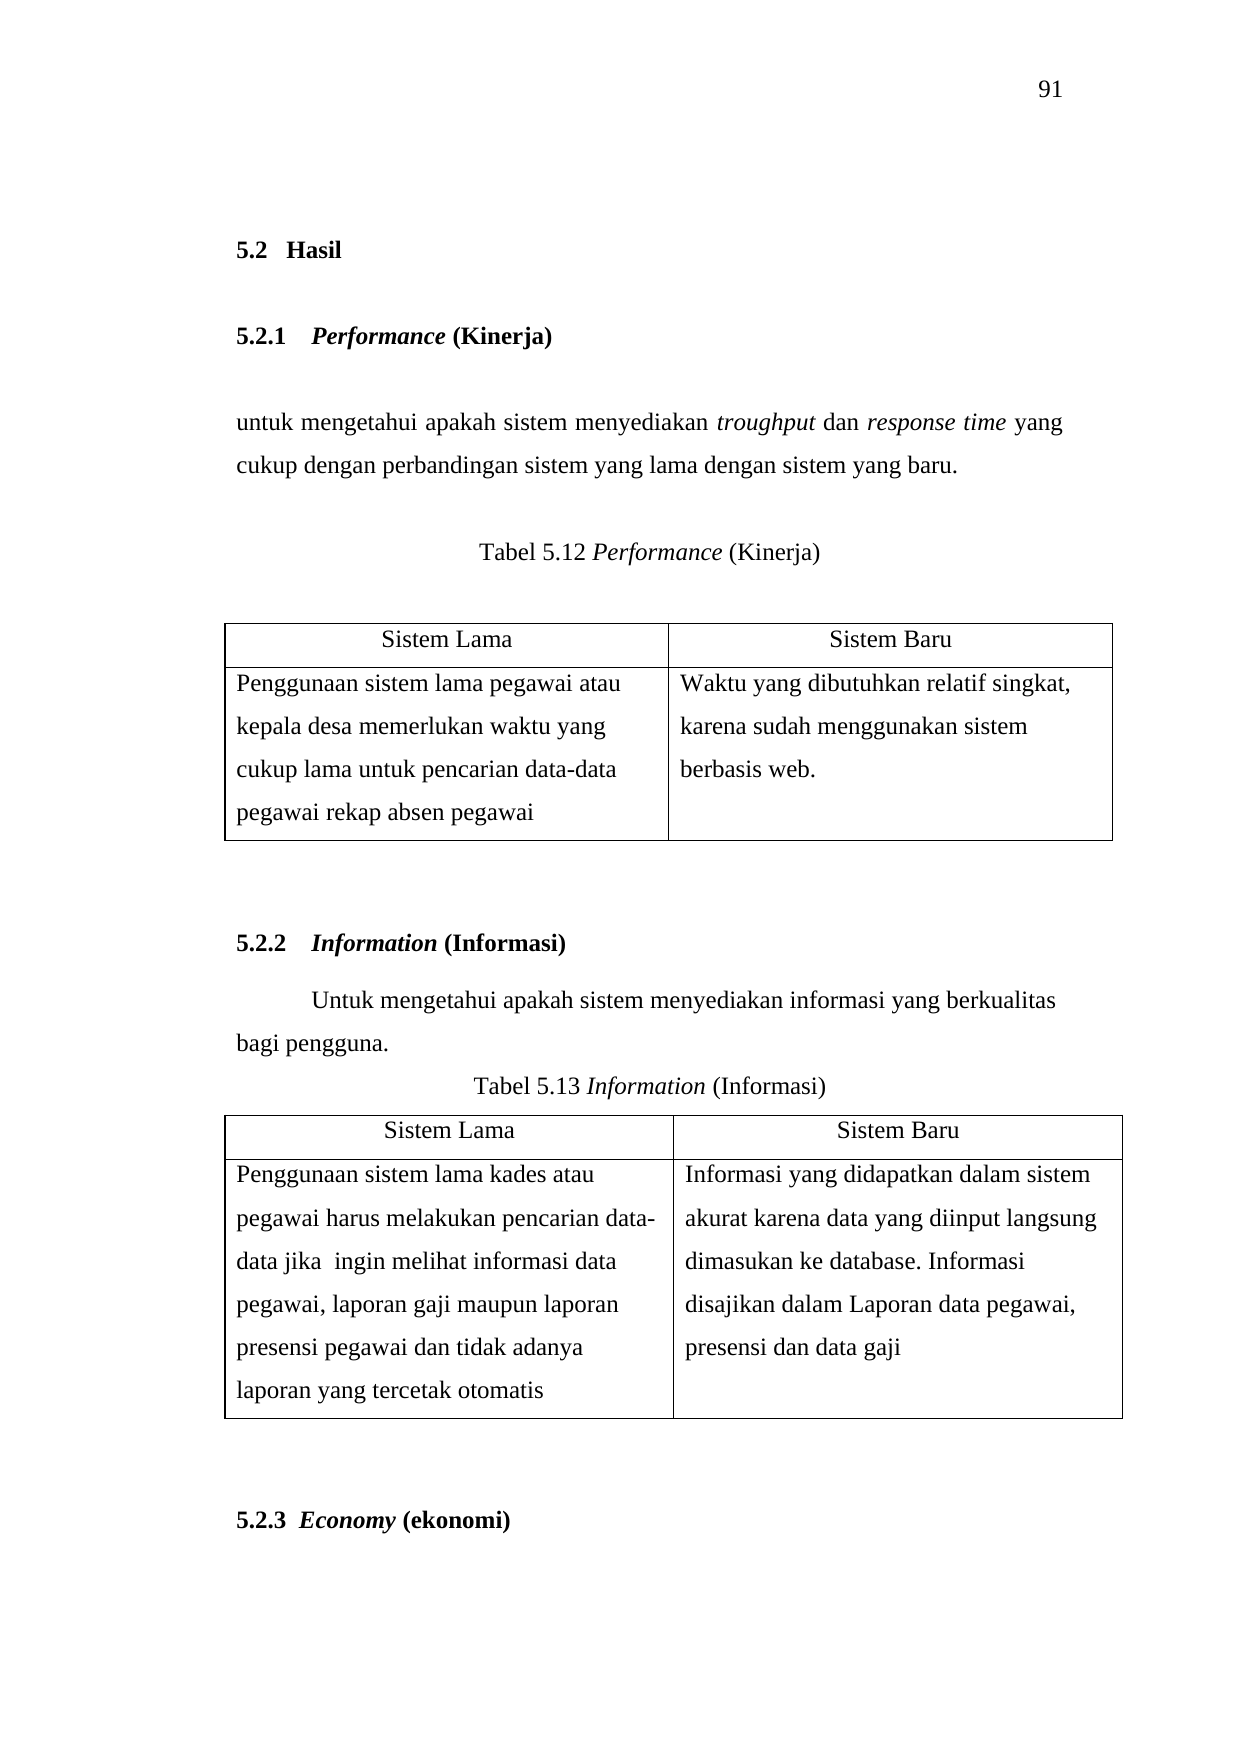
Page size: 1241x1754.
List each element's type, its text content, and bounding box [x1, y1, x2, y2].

list Hasil [236, 235, 1063, 263]
text Tabel 5.13 Information (Informasi) [236, 1071, 1063, 1100]
list Information (Informasi) [236, 928, 1063, 956]
list Performance (Kinerja) [236, 321, 1063, 350]
table_header Sistem Lama [226, 1116, 673, 1158]
table_cell Penggunaan sistem lama kades atau pegawai harus melakukan pencarian data-data jika ingin melihat informasi data pegawai, laporan gaji maupun laporan presensi pegawai dan tidak adanya laporan yang tercetak otomatis [226, 1160, 673, 1418]
table_header Sistem Lama [226, 624, 668, 667]
table_cell Waktu yang dibutuhkan relatif singkat, karena sudah menggunakan sistem berbasis web. [669, 668, 1112, 840]
table_header Sistem Baru [674, 1116, 1122, 1158]
table_cell Informasi yang didapatkan dalam sistem akurat karena data yang diinput langsung dimasukan ke database. Informasi disajikan dalam Laporan data pegawai, presensi dan data gaji [674, 1160, 1122, 1418]
text untuk mengetahui apakah sistem menyediakan troughput dan response time yang cukup dengan perbandingan sistem yang lama dengan sistem yang baru. [236, 407, 1063, 479]
text Tabel 5.12 Performance (Kinerja) [236, 537, 1063, 565]
text 5.2.3 Economy (ekonomi) [236, 1506, 1063, 1534]
table_header Sistem Baru [669, 624, 1112, 667]
table_cell Penggunaan sistem lama pegawai atau kepala desa memerlukan waktu yang cukup lama untuk pencarian data-data pegawai rekap absen pegawai [226, 668, 668, 840]
text Untuk mengetahui apakah sistem menyediakan informasi yang berkualitas bagi pengguna. [236, 985, 1063, 1057]
